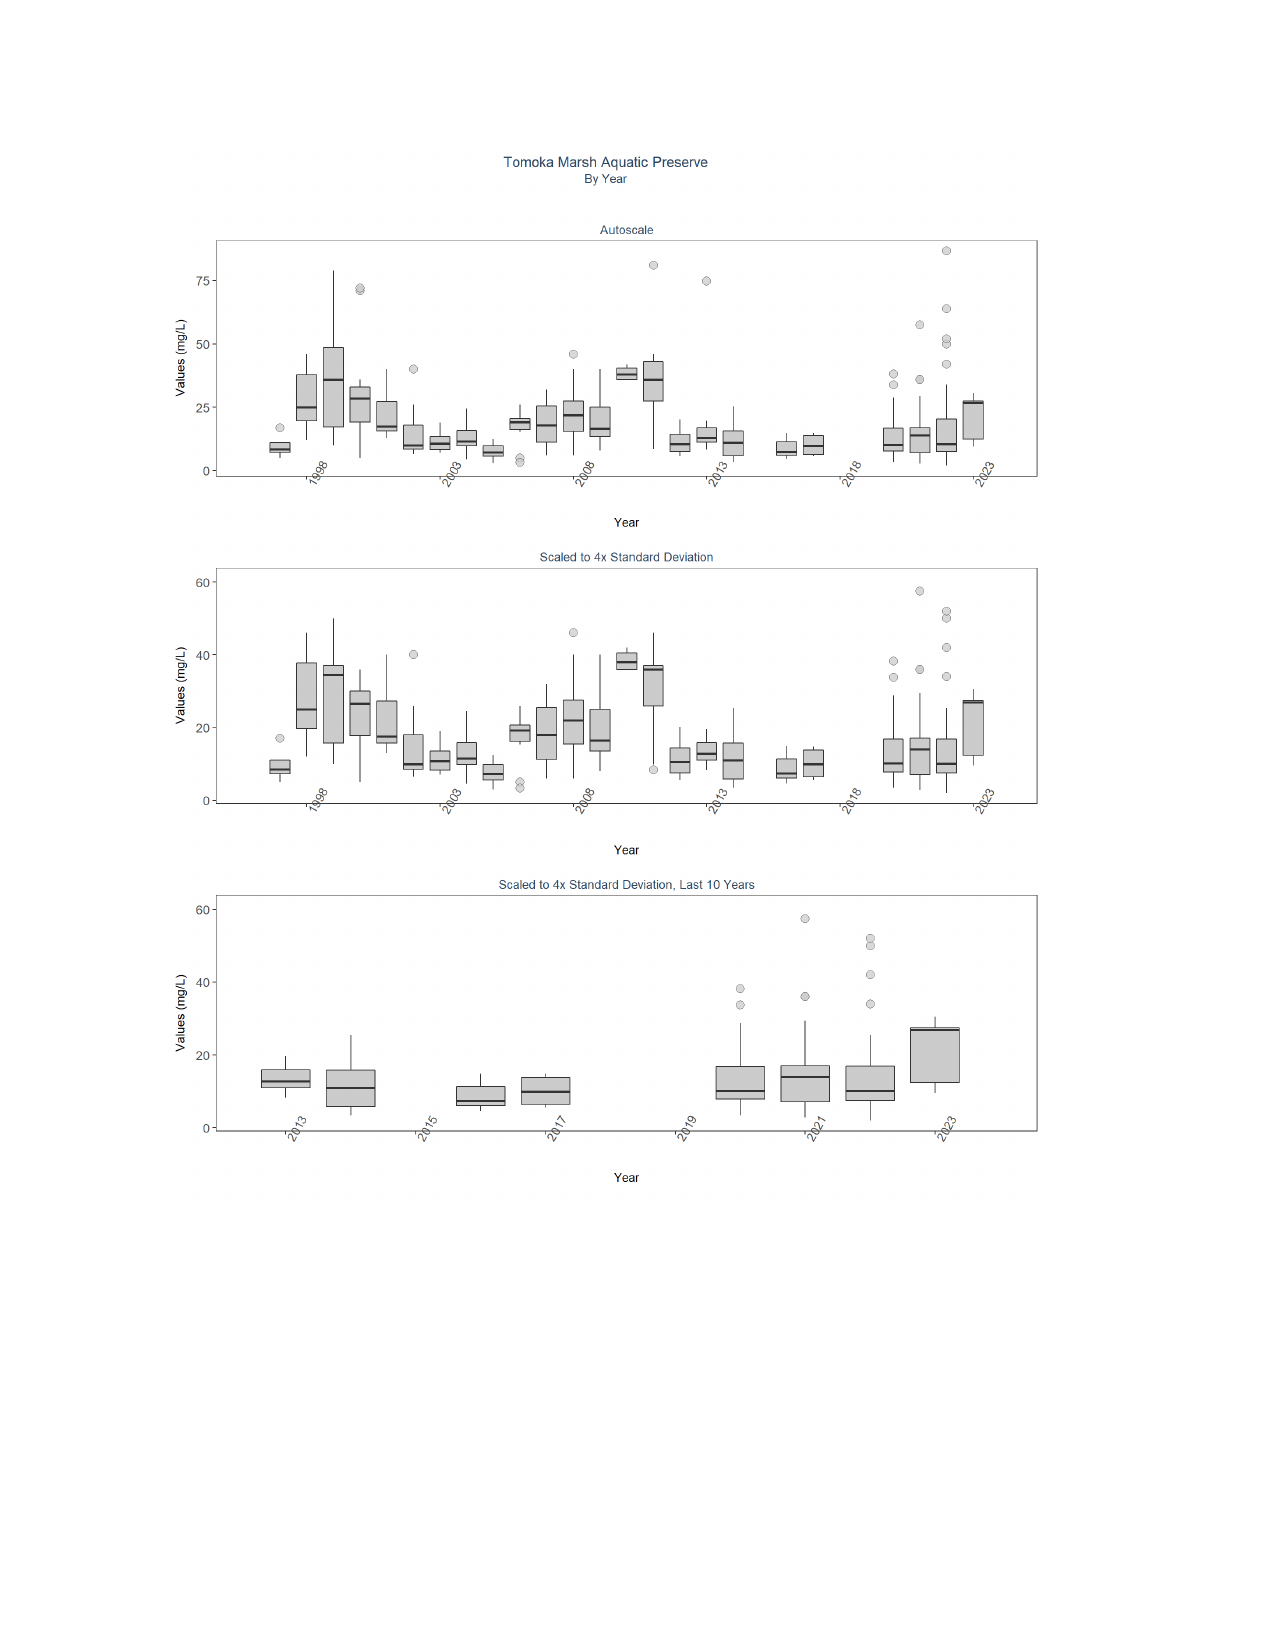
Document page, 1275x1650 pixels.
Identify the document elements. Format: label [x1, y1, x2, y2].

picture [168, 150, 1044, 1200]
